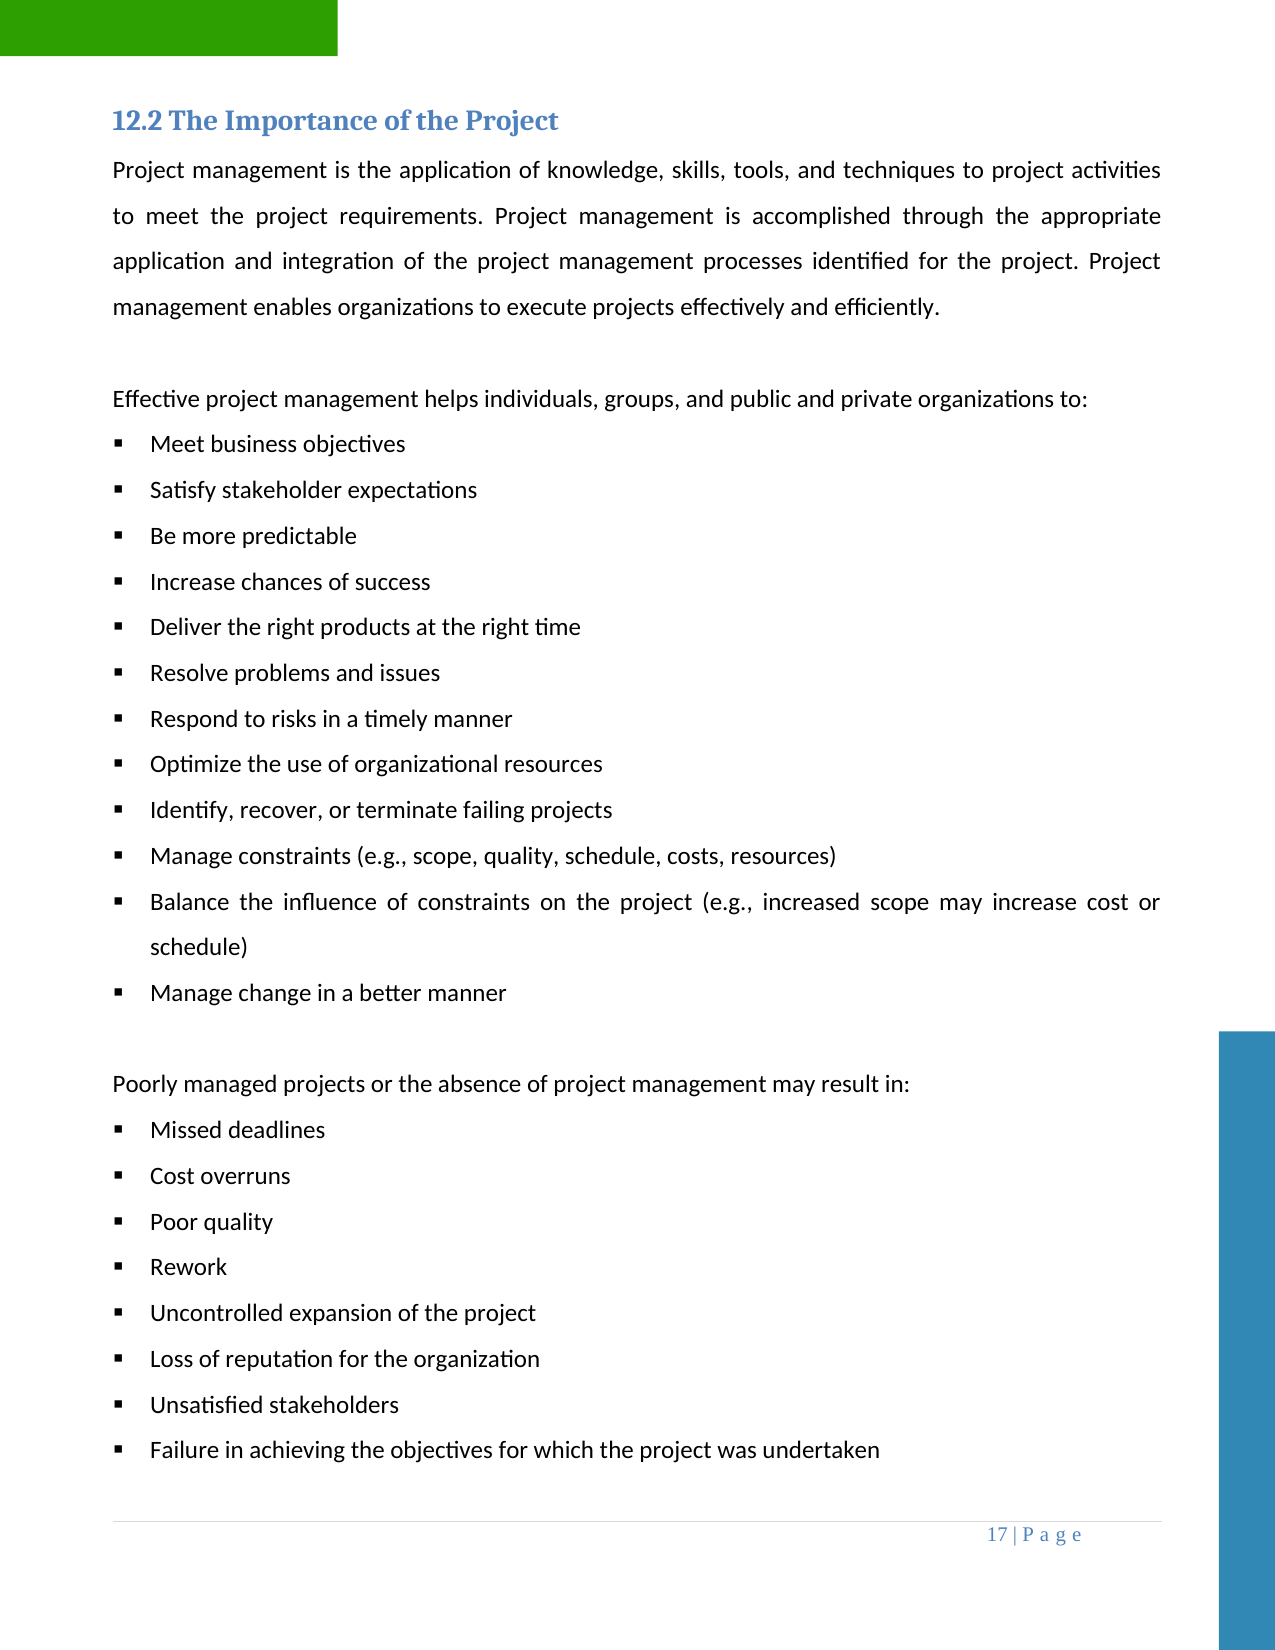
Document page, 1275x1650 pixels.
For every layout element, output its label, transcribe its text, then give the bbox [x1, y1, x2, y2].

list Unsatisfied stakeholders [112, 1389, 1162, 1419]
list Resolve problems and issues [112, 657, 1162, 688]
text Poorly managed projects or the absence of project management may result in: [112, 1069, 1162, 1099]
list Uncontrolled expansion of the project [112, 1297, 1162, 1328]
list Poor quality [112, 1206, 1162, 1236]
list Missed deadlines [112, 1114, 1162, 1145]
list Identify, recover, or terminate failing projects [112, 794, 1162, 825]
text Project management is the application of knowledge, skills, tools, and techniques to project activities to meet the project requirements. Project management is accomplished through the appropriate application and integration of the project management processes identified for the project. Project management enables organizations to execute projects effectively and efficiently. [112, 154, 1162, 322]
list Respond to risks in a timely manner [112, 703, 1162, 733]
list Deliver the right products at the right time [112, 611, 1162, 642]
list Increase chances of success [112, 566, 1162, 596]
list Failure in achieving the objectives for which the project was undertaken [112, 1434, 1162, 1465]
list Cost overruns [112, 1160, 1162, 1191]
list Rework [112, 1252, 1162, 1282]
list Manage change in a better manner [112, 977, 1162, 1008]
list Meet business objectives [112, 428, 1162, 459]
list Optimize the use of organizational resources [112, 748, 1162, 779]
list Loss of reputation for the organization [112, 1343, 1162, 1373]
text Effective project management helps individuals, groups, and public and private organizations to: [112, 383, 1162, 413]
list Manage constraints (e.g., scope, quality, schedule, costs, resources) [112, 840, 1162, 871]
list Balance the influence of constraints on the project (e.g., increased scope may increase cost or schedule) [112, 886, 1162, 962]
text 12.2 The Importance of the Project [112, 104, 1162, 137]
list Satisfy stakeholder expectations [112, 474, 1162, 505]
list Be more predictable [112, 520, 1162, 550]
